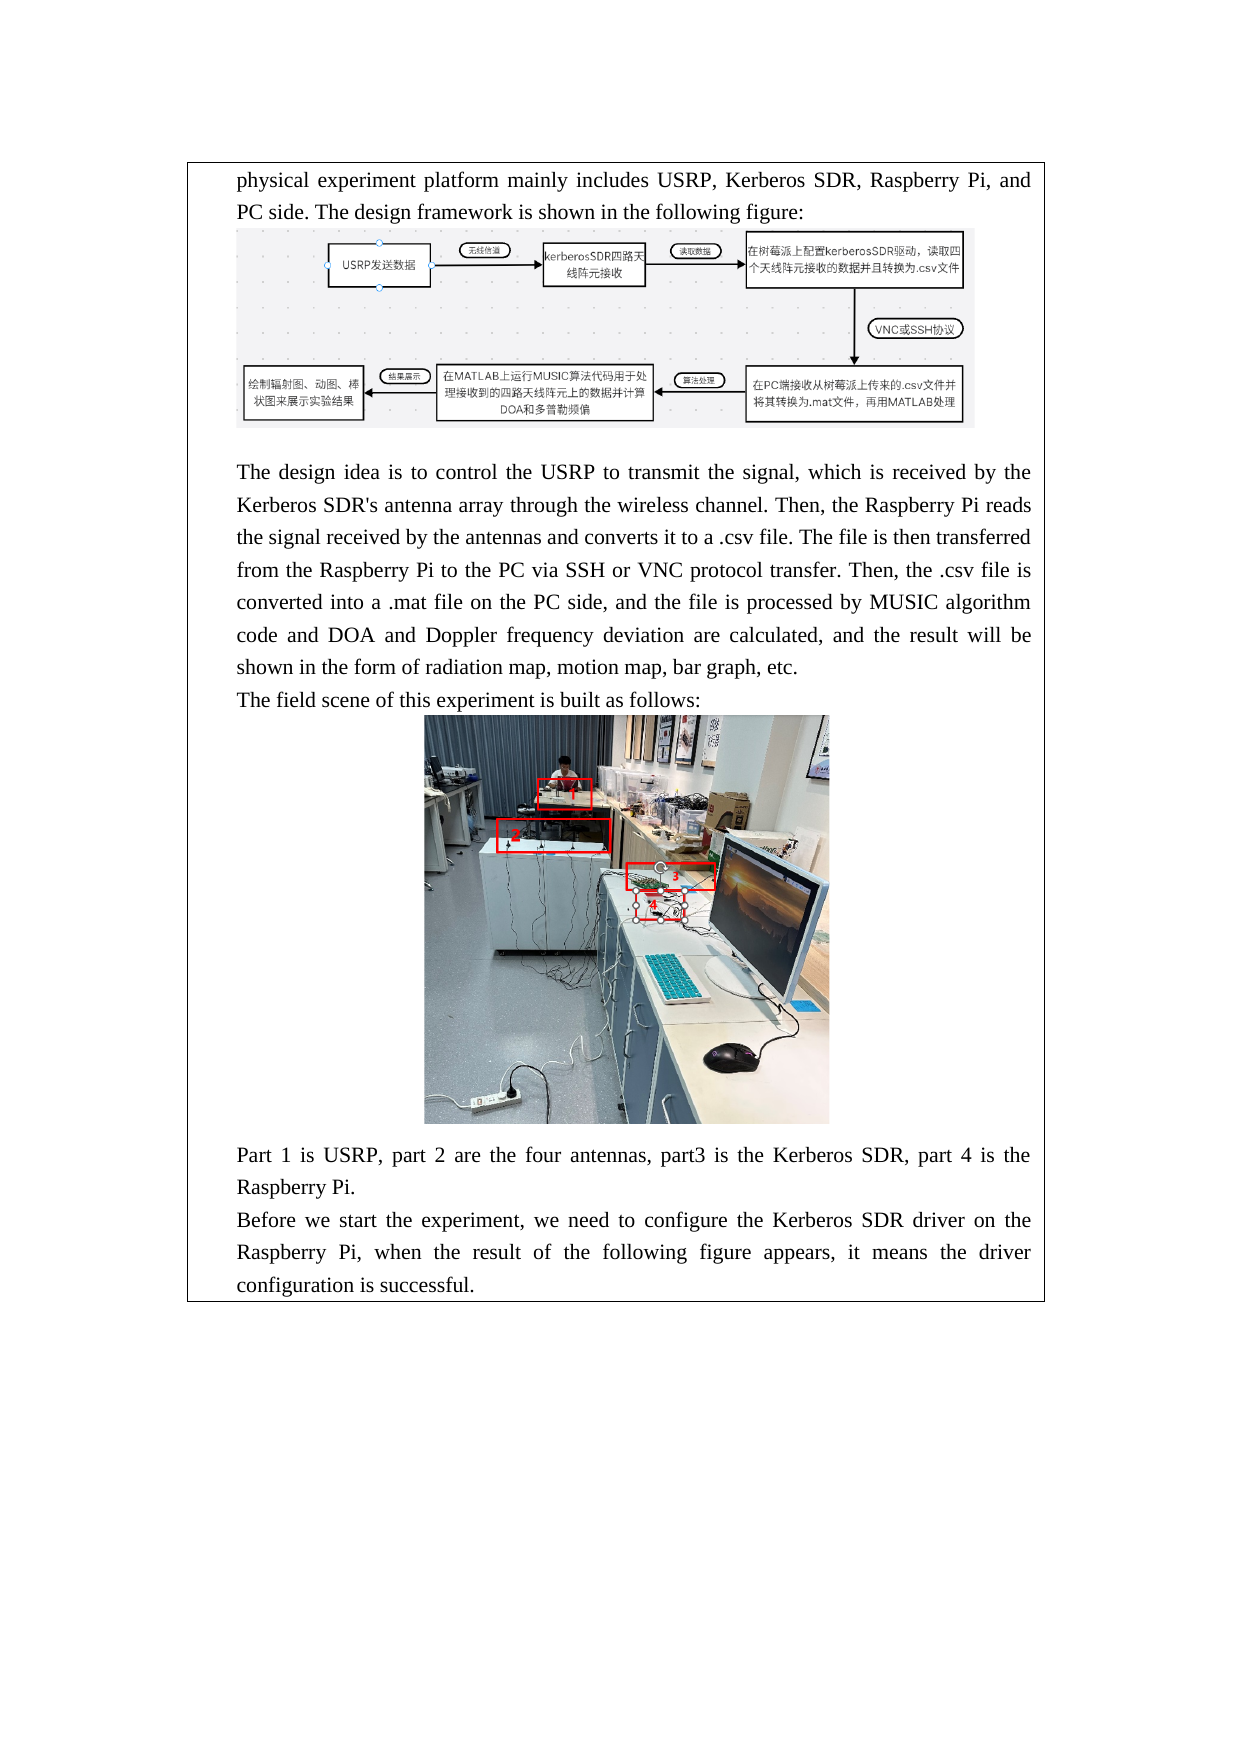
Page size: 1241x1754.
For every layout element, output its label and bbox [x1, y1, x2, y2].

table_cell [188, 163, 1044, 1301]
picture [236, 228, 975, 428]
picture [424, 715, 830, 1124]
